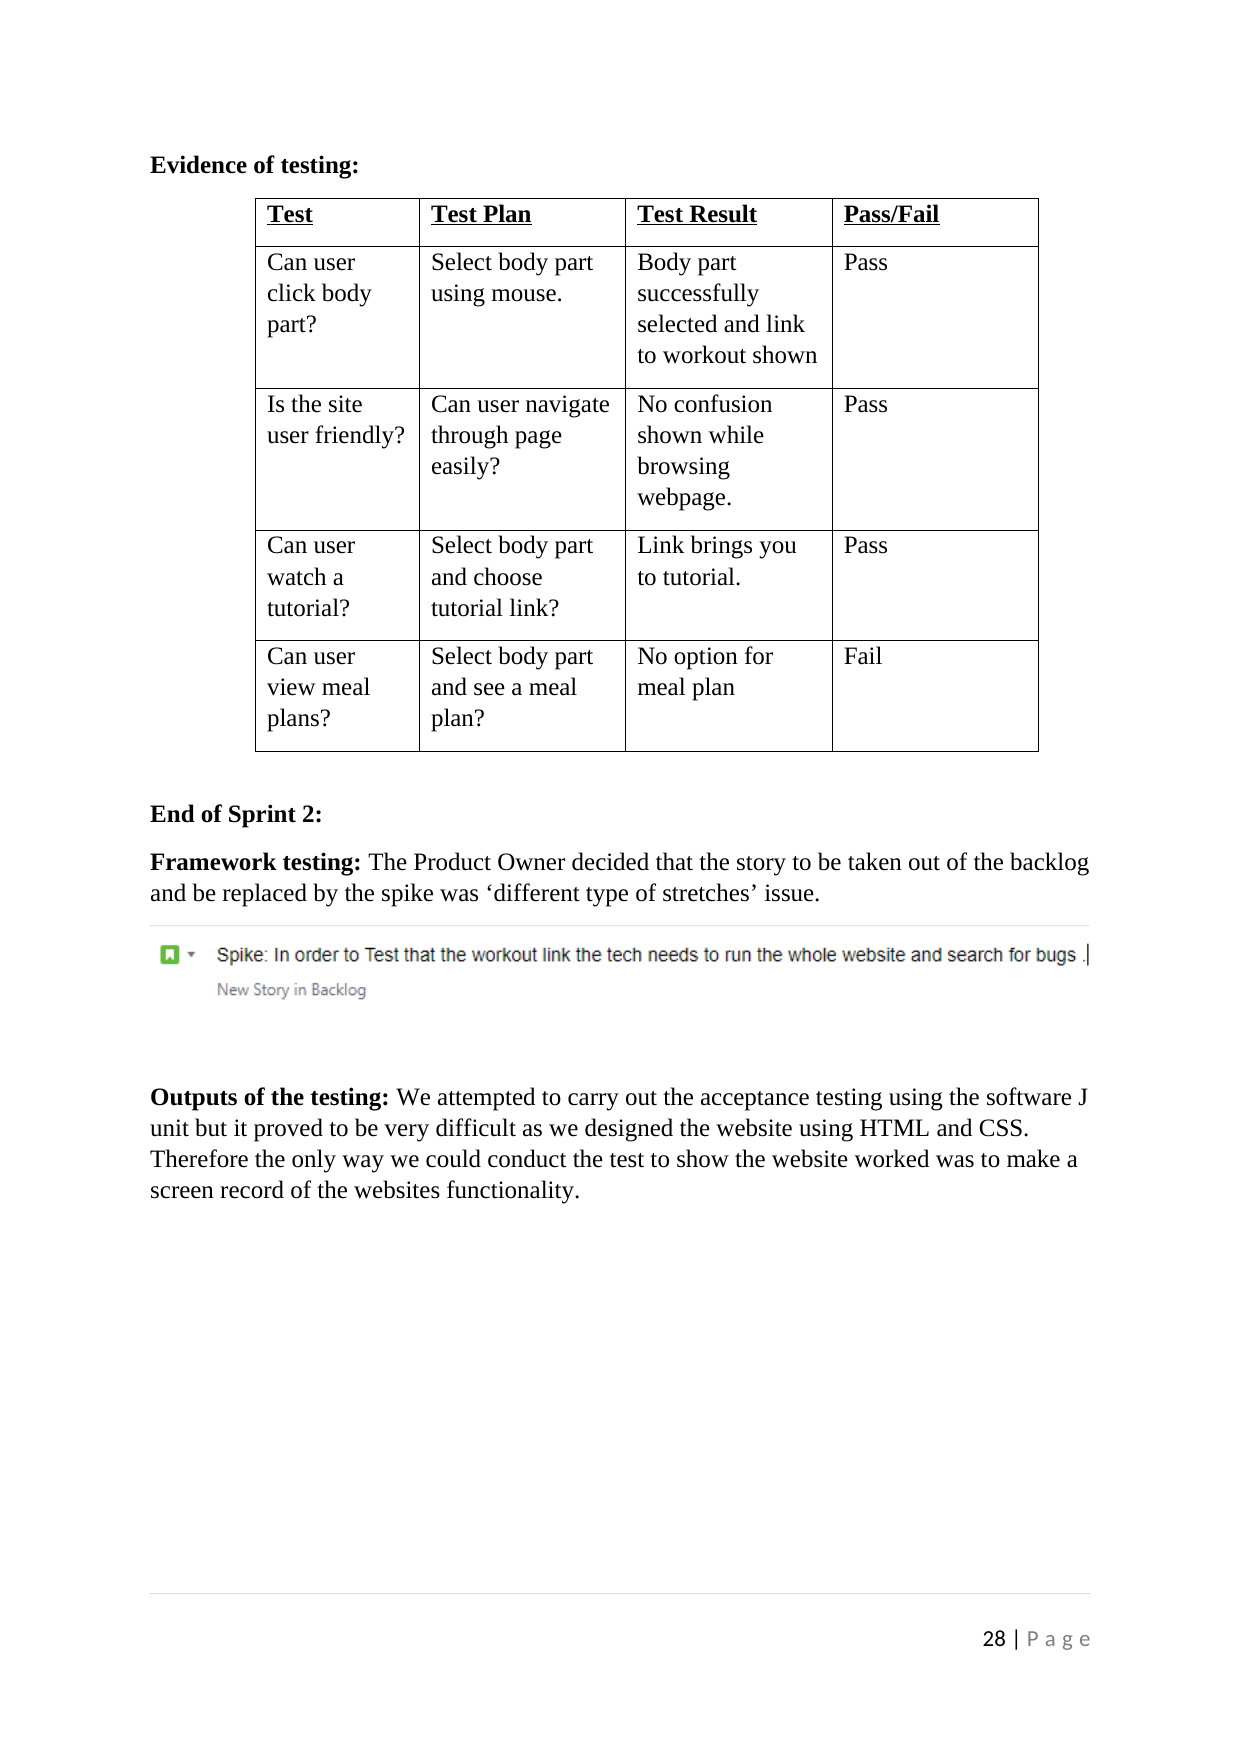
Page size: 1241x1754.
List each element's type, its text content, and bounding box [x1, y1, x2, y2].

table_cell Fail [833, 641, 1038, 751]
table_cell Can user watch a tutorial? [256, 531, 419, 640]
table_header Test Result [626, 199, 832, 246]
text End of Sprint 2: [150, 799, 1090, 828]
table_cell Select body part and see a meal plan? [420, 641, 625, 751]
table_cell Body part successfully selected and link to workout shown [626, 247, 832, 388]
text Evidence of testing: [150, 150, 1090, 179]
table_header Pass/Fail [833, 199, 1038, 246]
table_cell No option for meal plan [626, 641, 832, 751]
table_cell Can user view meal plans? [256, 641, 419, 751]
table_header Test [256, 199, 419, 246]
text Framework testing: The Product Owner decided that the story to be taken out of the backlog and be replaced by the spike was ‘different type of stretches’ issue. [150, 847, 1090, 907]
text Outputs of the testing: We attempted to carry out the acceptance testing using the software J unit but it proved to be very difficult as we designed the website using HTML and CSS. Therefore the only way we could conduct the test to show the website worked was to make a screen record of the websites functionality. [150, 1082, 1090, 1204]
table_cell Is the site user friendly? [256, 389, 419, 529]
table_cell Select body part and choose tutorial link? [420, 531, 625, 640]
table_cell Pass [833, 247, 1038, 388]
table_cell Pass [833, 389, 1038, 529]
table_cell Select body part using mouse. [420, 247, 625, 388]
table_cell Can user click body part? [256, 247, 419, 388]
picture [150, 925, 1089, 1013]
table_header Test Plan [420, 199, 625, 246]
table_cell Pass [833, 531, 1038, 640]
table_cell Link brings you to tutorial. [626, 531, 832, 640]
table_cell Can user navigate through page easily? [420, 389, 625, 529]
table_cell No confusion shown while browsing webpage. [626, 389, 832, 529]
